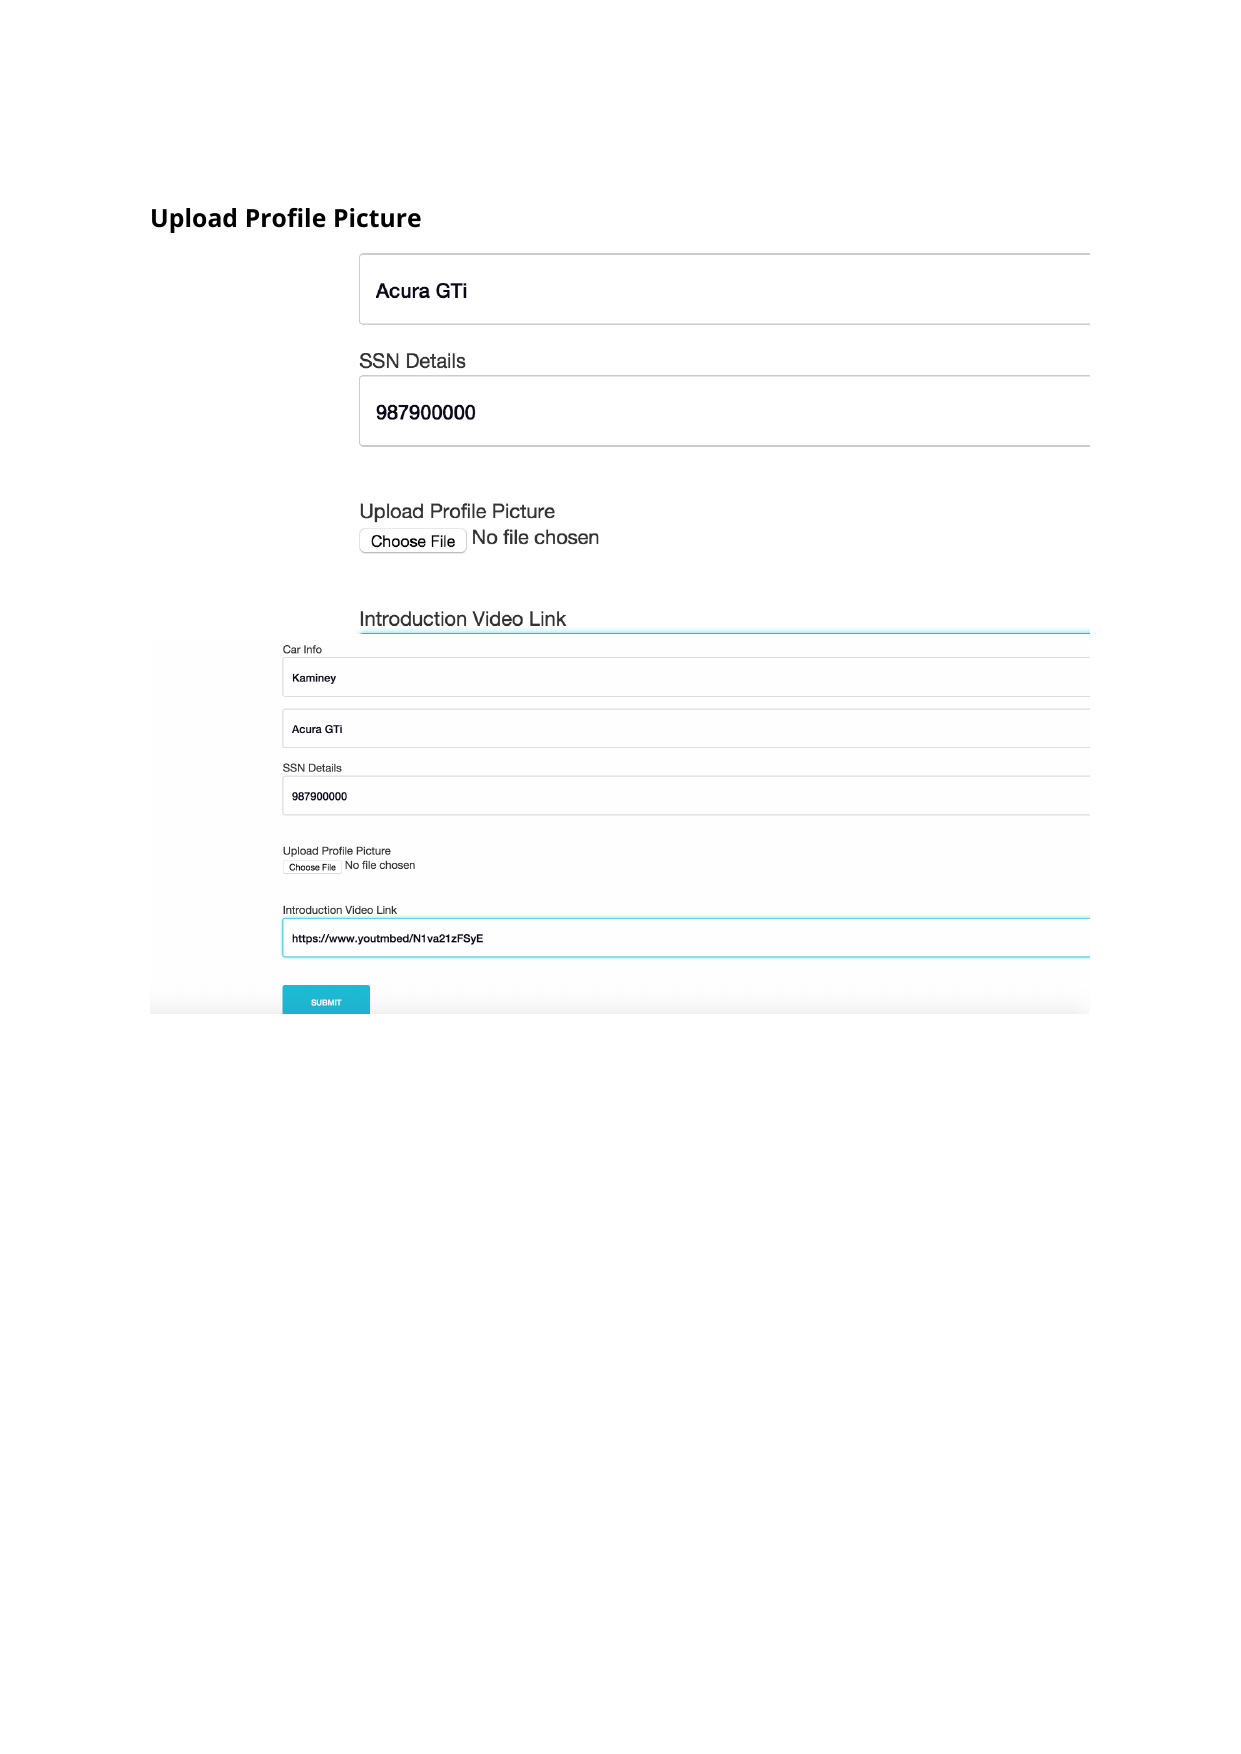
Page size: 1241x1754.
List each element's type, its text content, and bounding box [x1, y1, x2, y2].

picture [150, 635, 1090, 1014]
text Upload Profile Picture [150, 200, 1083, 234]
picture [150, 253, 1090, 634]
